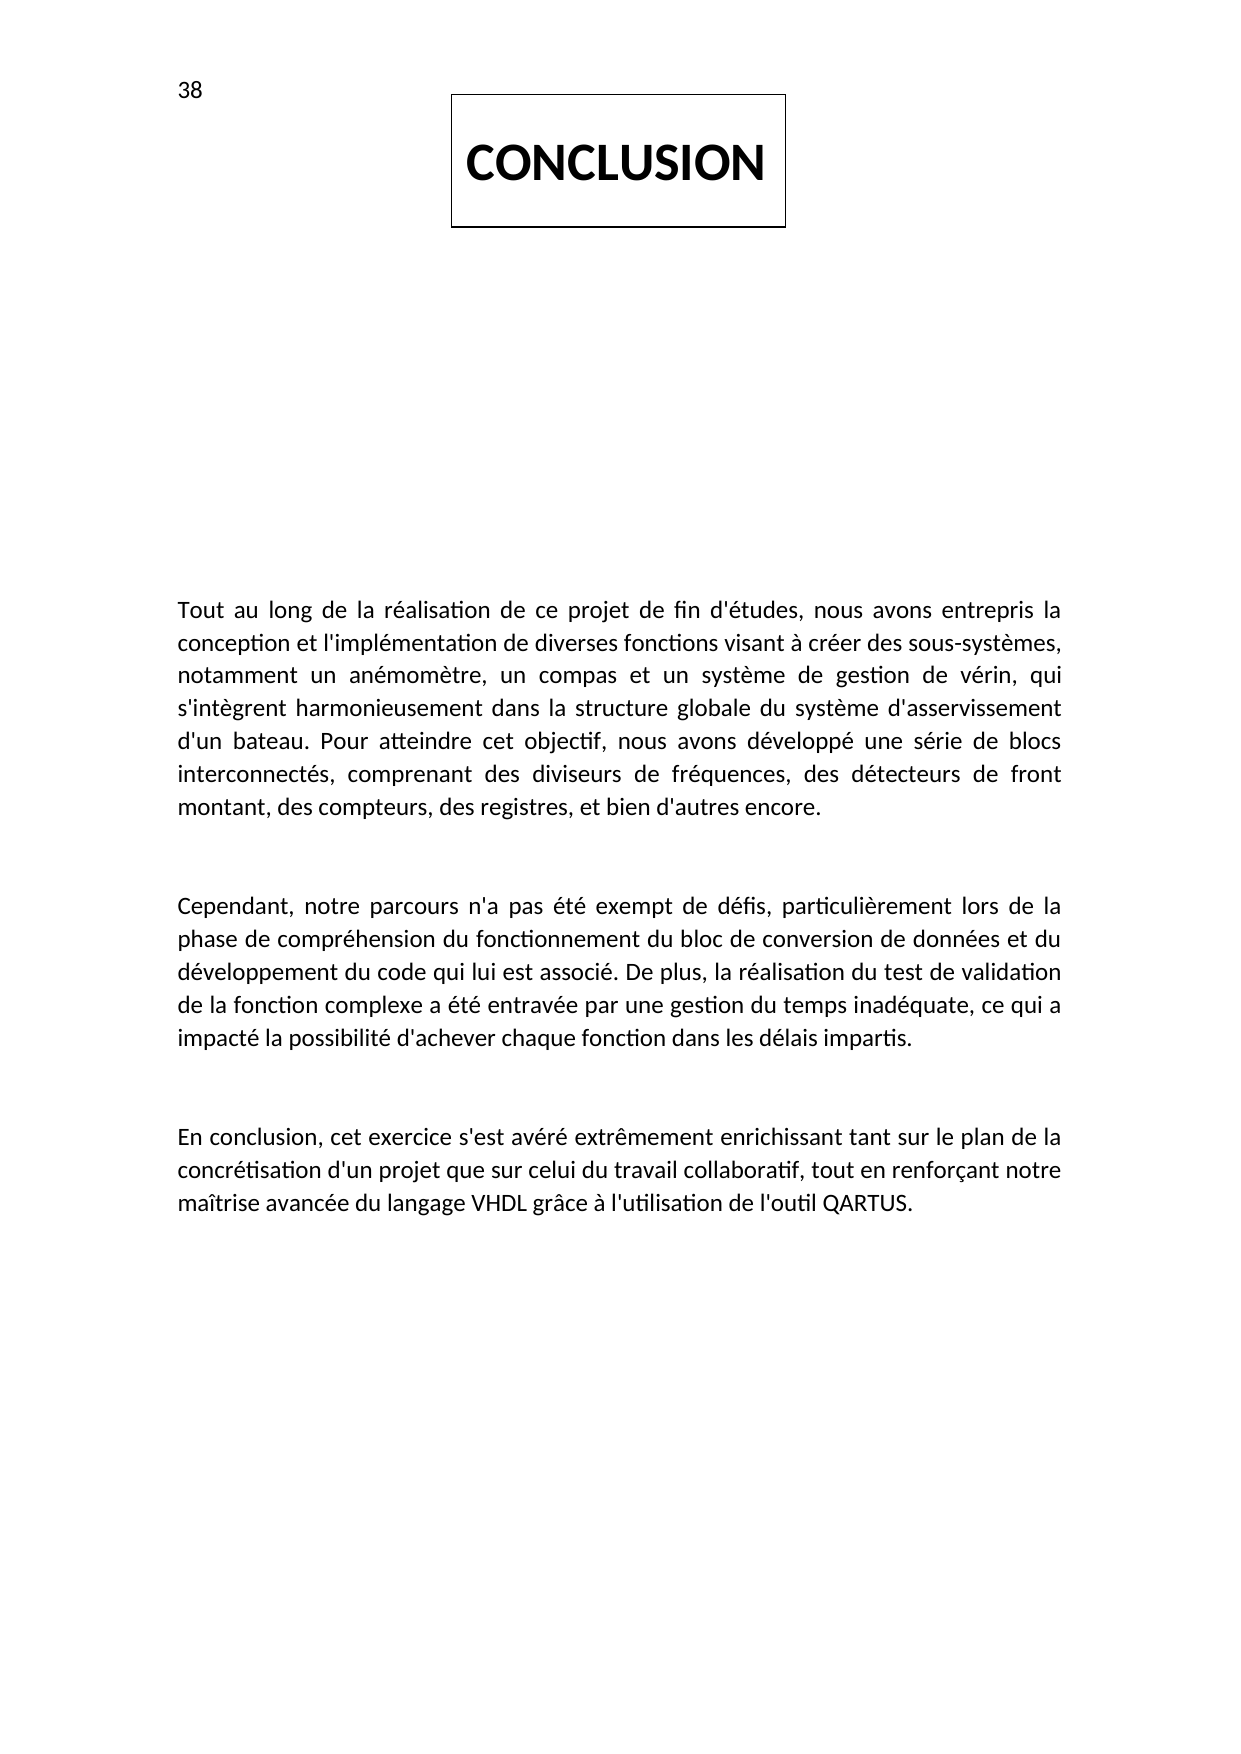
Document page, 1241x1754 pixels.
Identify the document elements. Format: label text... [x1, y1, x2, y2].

text Tout au long de la réalisation de ce projet de fin d'études, nous avons entrepris la conception et l'implémentation de diverses fonctions visant à créer des sous-systèmes, notamment un anémomètre, un compas et un système de gestion de vérin, qui s'intègrent harmonieusement dans la structure globale du système d'asservissement d'un bateau. Pour atteindre cet objectif, nous avons développé une série de blocs interconnectés, comprenant des diviseurs de fréquences, des détecteurs de front montant, des compteurs, des registres, et bien d'autres encore. [177, 594, 1063, 822]
text Cependant, notre parcours n'a pas été exempt de défis, particulièrement lors de la phase de compréhension du fonctionnement du bloc de conversion de données et du développement du code qui lui est associé. De plus, la réalisation du test de validation de la fonction complexe a été entravée par une gestion du temps inadéquate, ce qui a impacté la possibilité d'achever chaque fonction dans les délais impartis. [177, 891, 1063, 1053]
text En conclusion, cet exercice s'est avéré extrêmement enrichissant tant sur le plan de la concrétisation d'un projet que sur celui du travail collaboratif, tout en renforçant notre maîtrise avancée du langage VHDL grâce à l'utilisation de l'outil QARTUS. [177, 1121, 1063, 1218]
